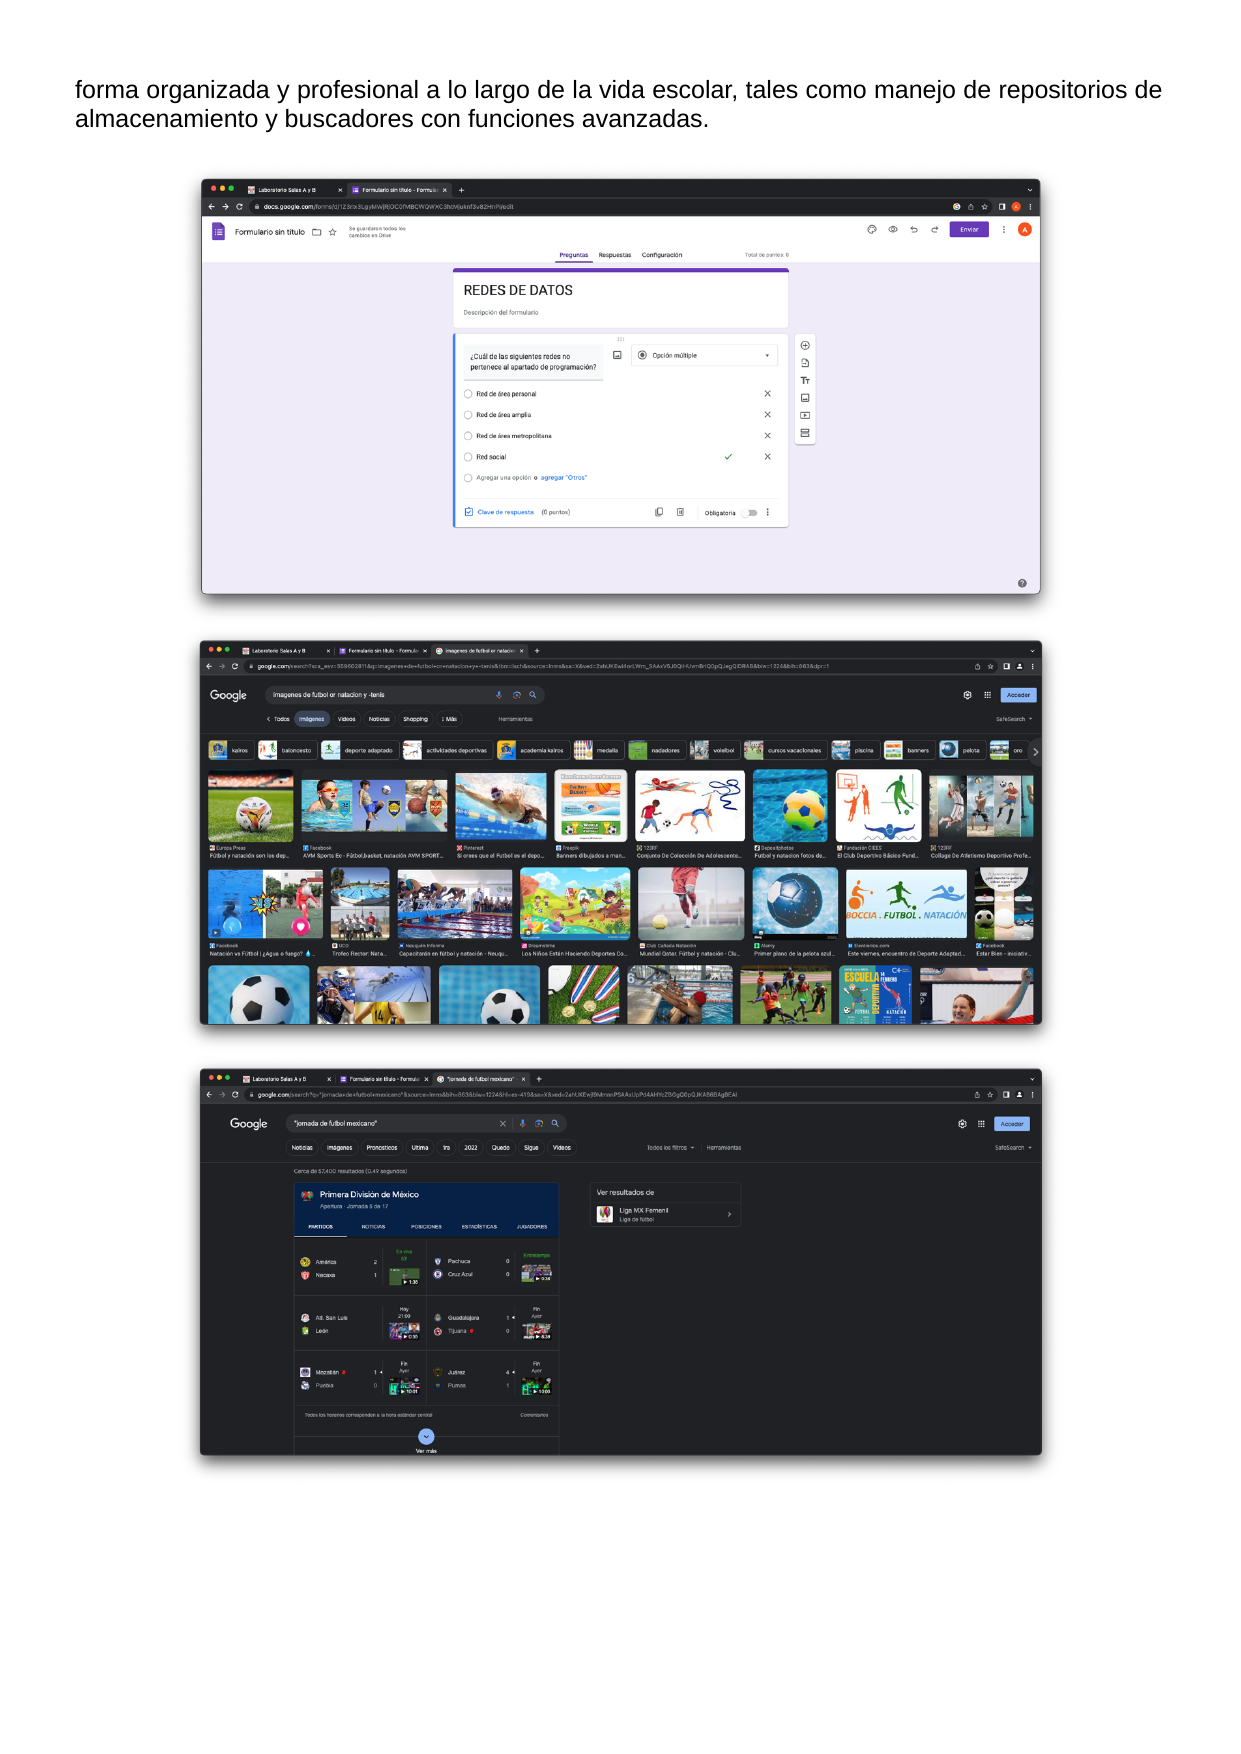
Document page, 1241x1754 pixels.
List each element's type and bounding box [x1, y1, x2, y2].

picture [177, 163, 1063, 1485]
text [75, 75, 1165, 132]
